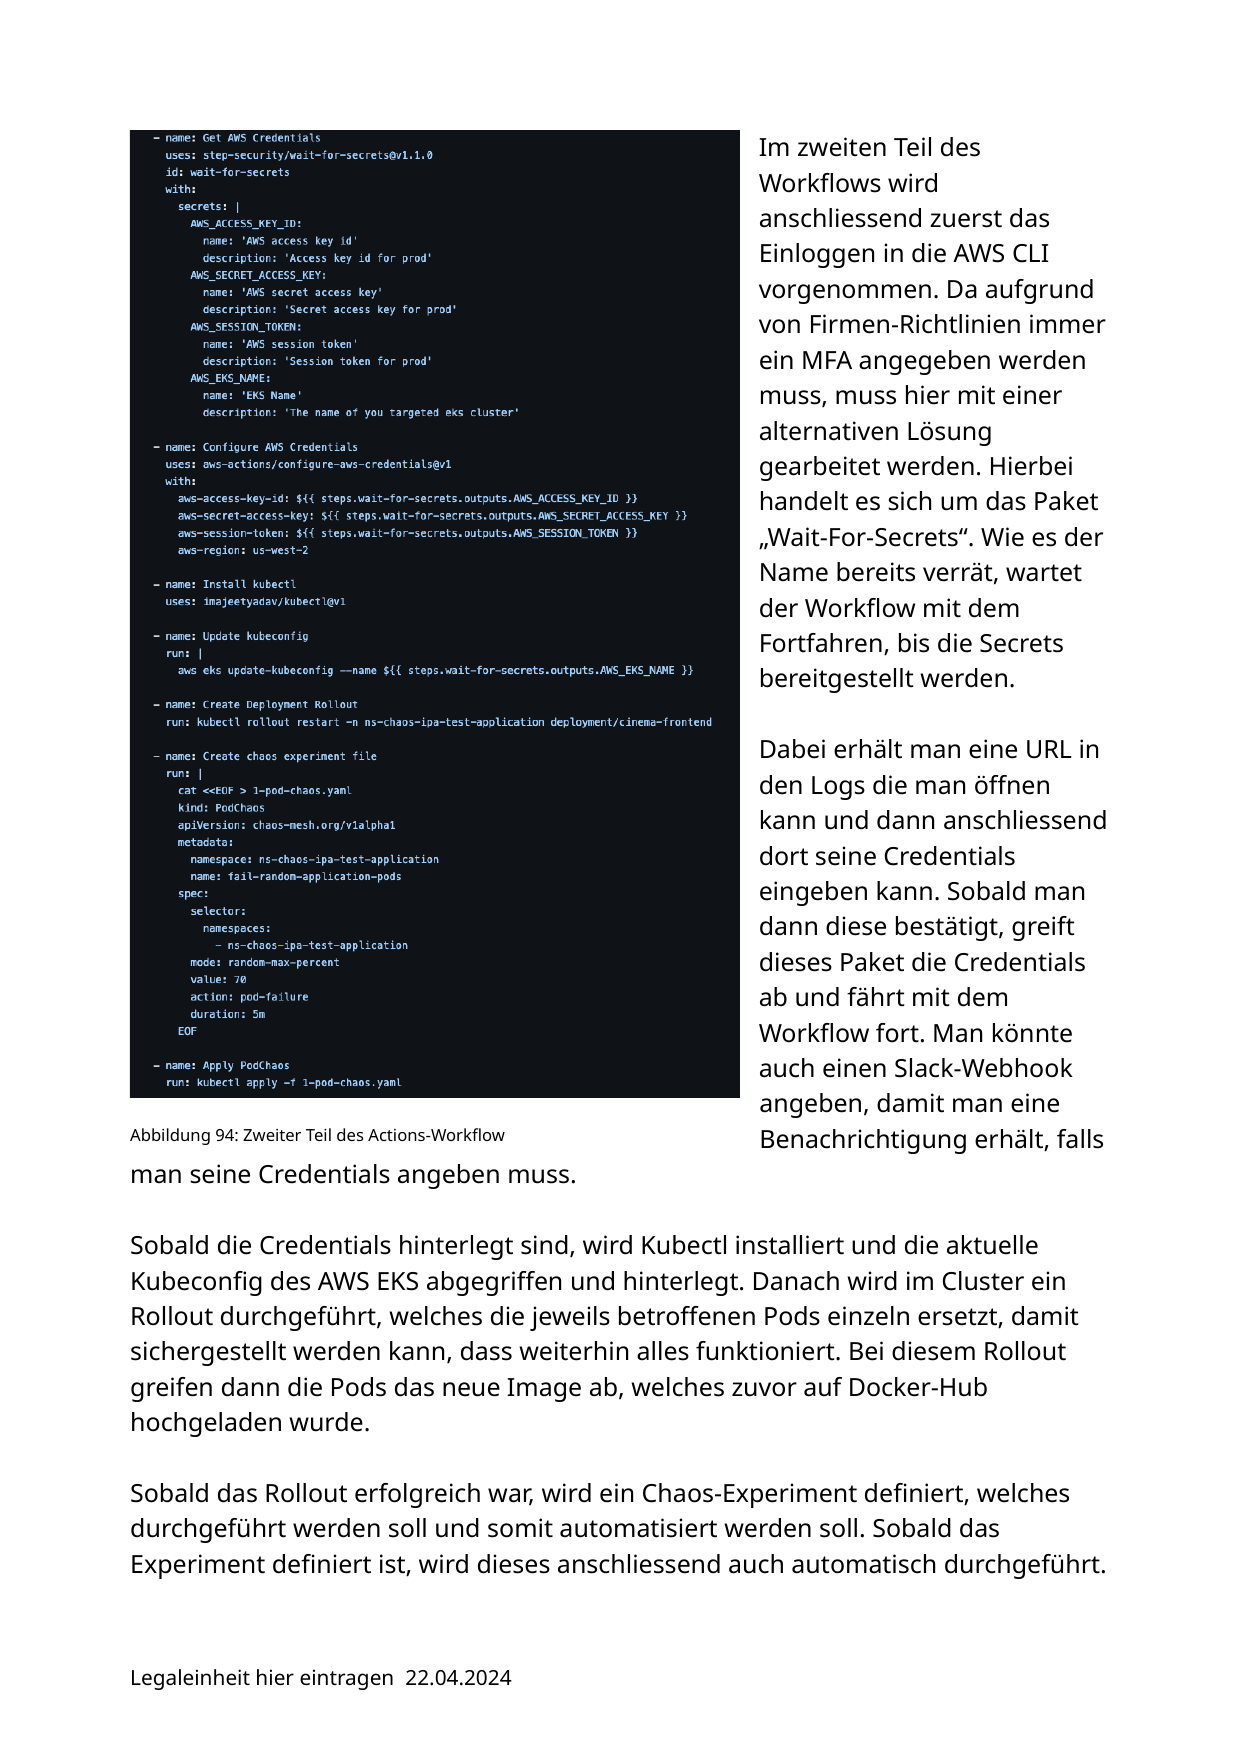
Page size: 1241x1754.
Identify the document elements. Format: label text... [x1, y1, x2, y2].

text Sobald die Credentials hinterlegt sind, wird Kubectl installiert und die aktuelle Kubeconfig des AWS EKS abgegriffen und hinterlegt. Danach wird im Cluster ein Rollout durchgeführt, welches die jeweils betroffenen Pods einzeln ersetzt, damit sichergestellt werden kann, dass weiterhin alles funktioniert. Bei diesem Rollout greifen dann die Pods das neue Image ab, welches zuvor auf Docker-Hub hochgeladen wurde. [130, 1228, 1110, 1439]
picture [129, 130, 740, 1098]
text Sobald das Rollout erfolgreich war, wird ein Chaos-Experiment definiert, welches durchgeführt werden soll und somit automatisiert werden soll. Sobald das Experiment definiert ist, wird dieses anschliessend auch automatisch durchgeführt. [130, 1476, 1110, 1581]
text Dabei erhält man eine URL in den Logs die man öffnen kann und dann anschliessend dort seine Credentials eingeben kann. Sobald man dann diese bestätigt, greift dieses Paket die Credentials ab und fährt mit dem Workflow fort. Man könnte auch einen Slack-Webhook angeben, damit man eine Benachrichtigung erhält, falls man seine Credentials angeben muss. [130, 732, 1110, 1191]
text Im zweiten Teil des Workflows wird anschliessend zuerst das Einloggen in die AWS CLI vorgenommen. Da aufgrund von Firmen-Richtlinien immer ein MFA angegeben werden muss, muss hier mit einer alternativen Lösung gearbeitet werden. Hierbei handelt es sich um das Paket „Wait-For-Secrets“. Wie es der Name bereits verrät, wartet der Workflow mit dem Fortfahren, bis die Secrets bereitgestellt werden. [740, 130, 1110, 695]
